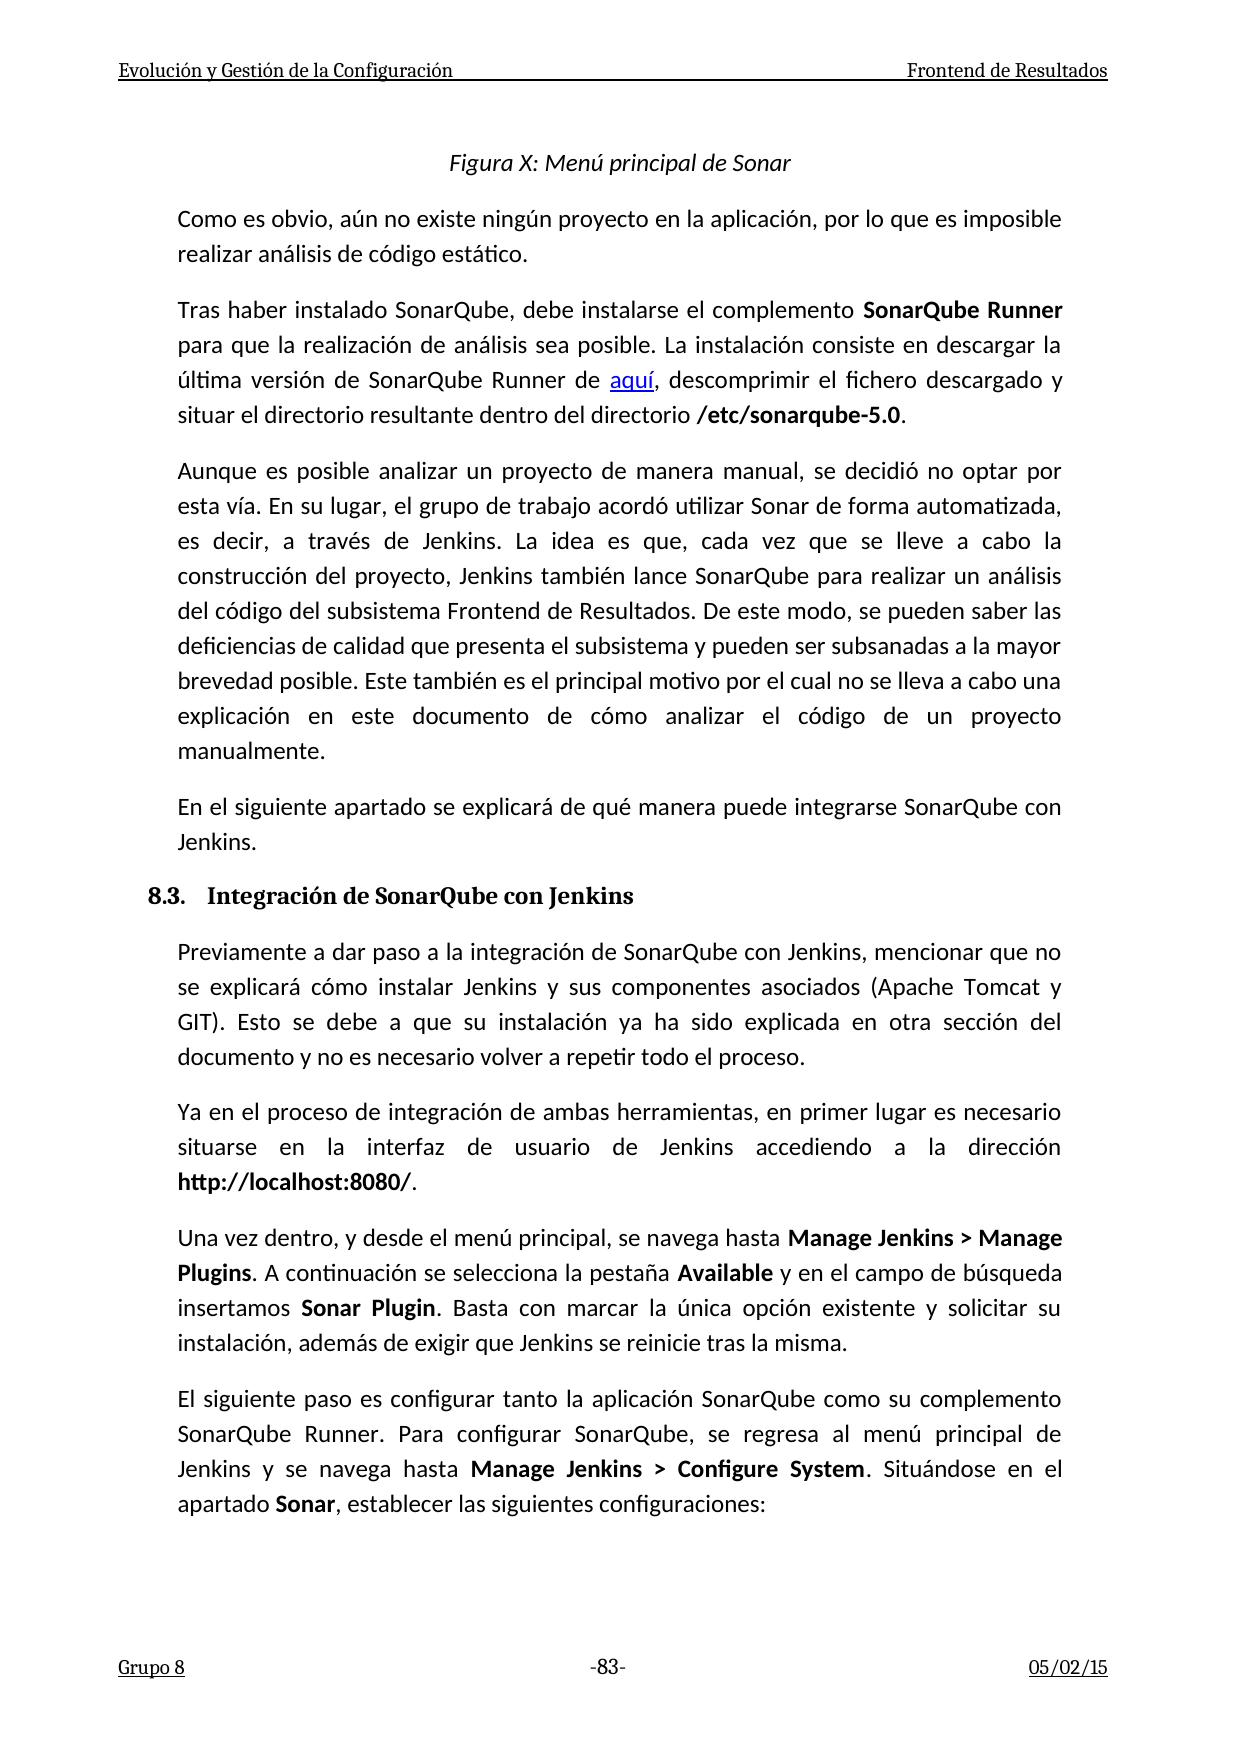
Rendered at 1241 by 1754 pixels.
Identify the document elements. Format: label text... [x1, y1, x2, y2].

list Integración de SonarQube con Jenkins [148, 882, 1063, 911]
text Como es obvio, aún no existe ningún proyecto en la aplicación, por lo que es imposible realizar análisis de código estático. [177, 203, 1063, 269]
text Tras haber instalado SonarQube, debe instalarse el complemento SonarQube Runner para que la realización de análisis sea posible. La instalación consiste en descargar la última versión de SonarQube Runner de aquí, descomprimir el fichero descargado y situar el directorio resultante dentro del directorio /etc/sonarqube-5.0. [177, 294, 1063, 430]
text Una vez dentro, y desde el menú principal, se navega hasta Manage Jenkins > Manage Plugins. A continuación se selecciona la pestaña Available y en el campo de búsqueda insertamos Sonar Plugin. Basta con marcar la única opción existente y solicitar su instalación, además de exigir que Jenkins se reinicie tras la misma. [177, 1222, 1063, 1358]
text Aunque es posible analizar un proyecto de manera manual, se decidió no optar por esta vía. En su lugar, el grupo de trabajo acordó utilizar Sonar de forma automatizada, es decir, a través de Jenkins. La idea es que, cada vez que se lleve a cabo la construcción del proyecto, Jenkins también lance SonarQube para realizar un análisis del código del subsistema Frontend de Resultados. De este modo, se pueden saber las deficiencias de calidad que presenta el subsistema y pueden ser subsanadas a la mayor brevedad posible. Este también es el principal motivo por el cual no se lleva a cabo una explicación en este documento de cómo analizar el código de un proyecto manualmente. [177, 455, 1063, 766]
text Ya en el proceso de integración de ambas herramientas, en primer lugar es necesario situarse en la interfaz de usuario de Jenkins accediendo a la dirección http://localhost:8080/. [177, 1096, 1063, 1197]
text Figura X: Menú principal de Sonar [177, 148, 1063, 178]
text En el siguiente apartado se explicará de qué manera puede integrarse SonarQube con Jenkins. [177, 791, 1063, 856]
text El siguiente paso es configurar tanto la aplicación SonarQube como su complemento SonarQube Runner. Para configurar SonarQube, se regresa al menú principal de Jenkins y se navega hasta Manage Jenkins > Configure System. Situándose en el apartado Sonar, establecer las siguientes configuraciones: [177, 1383, 1063, 1519]
text Previamente a dar paso a la integración de SonarQube con Jenkins, mencionar que no se explicará cómo instalar Jenkins y sus componentes asociados (Apache Tomcat y GIT). Esto se debe a que su instalación ya ha sido explicada en otra sección del documento y no es necesario volver a repetir todo el proceso. [177, 936, 1063, 1071]
